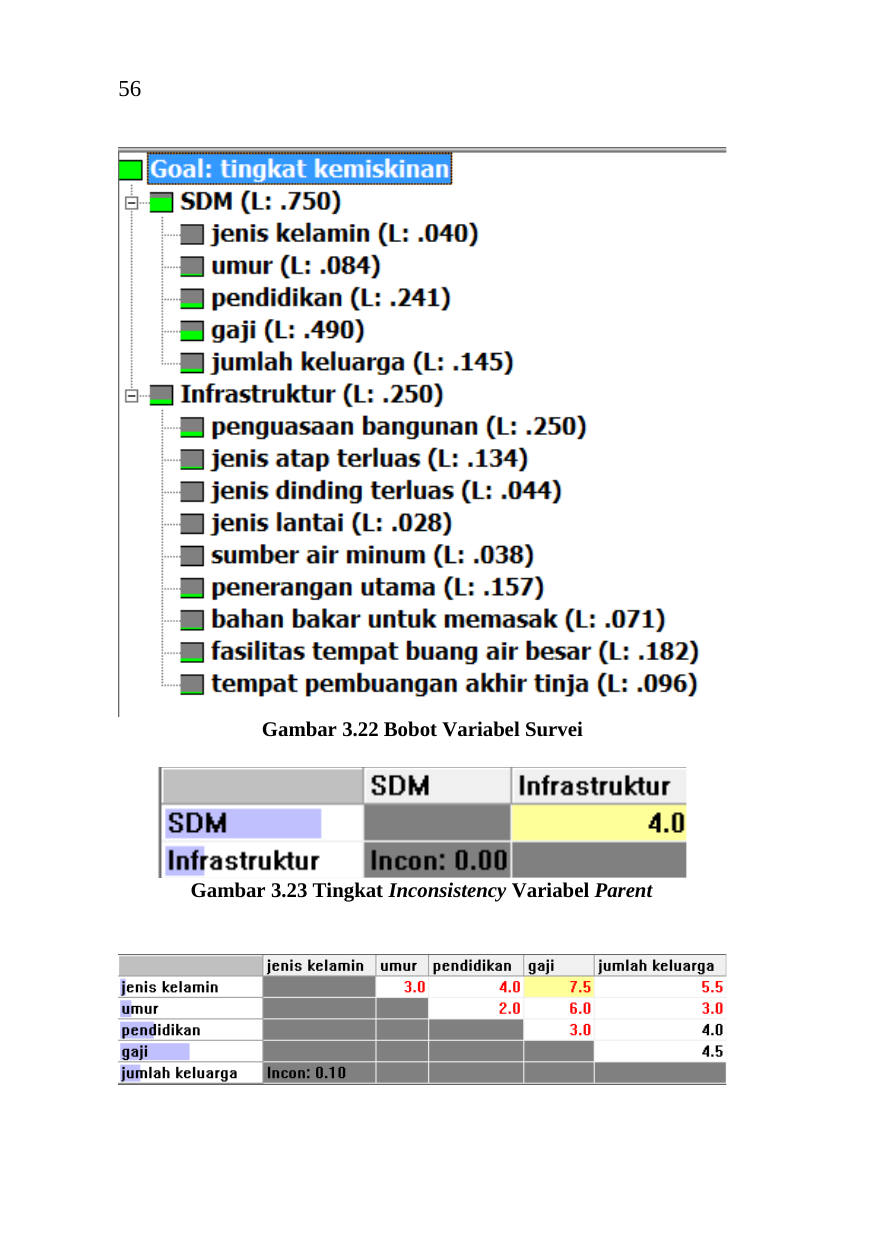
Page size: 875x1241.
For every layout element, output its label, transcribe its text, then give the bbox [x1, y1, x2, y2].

picture [158, 767, 687, 878]
picture [118, 147, 727, 717]
picture [118, 954, 727, 1085]
